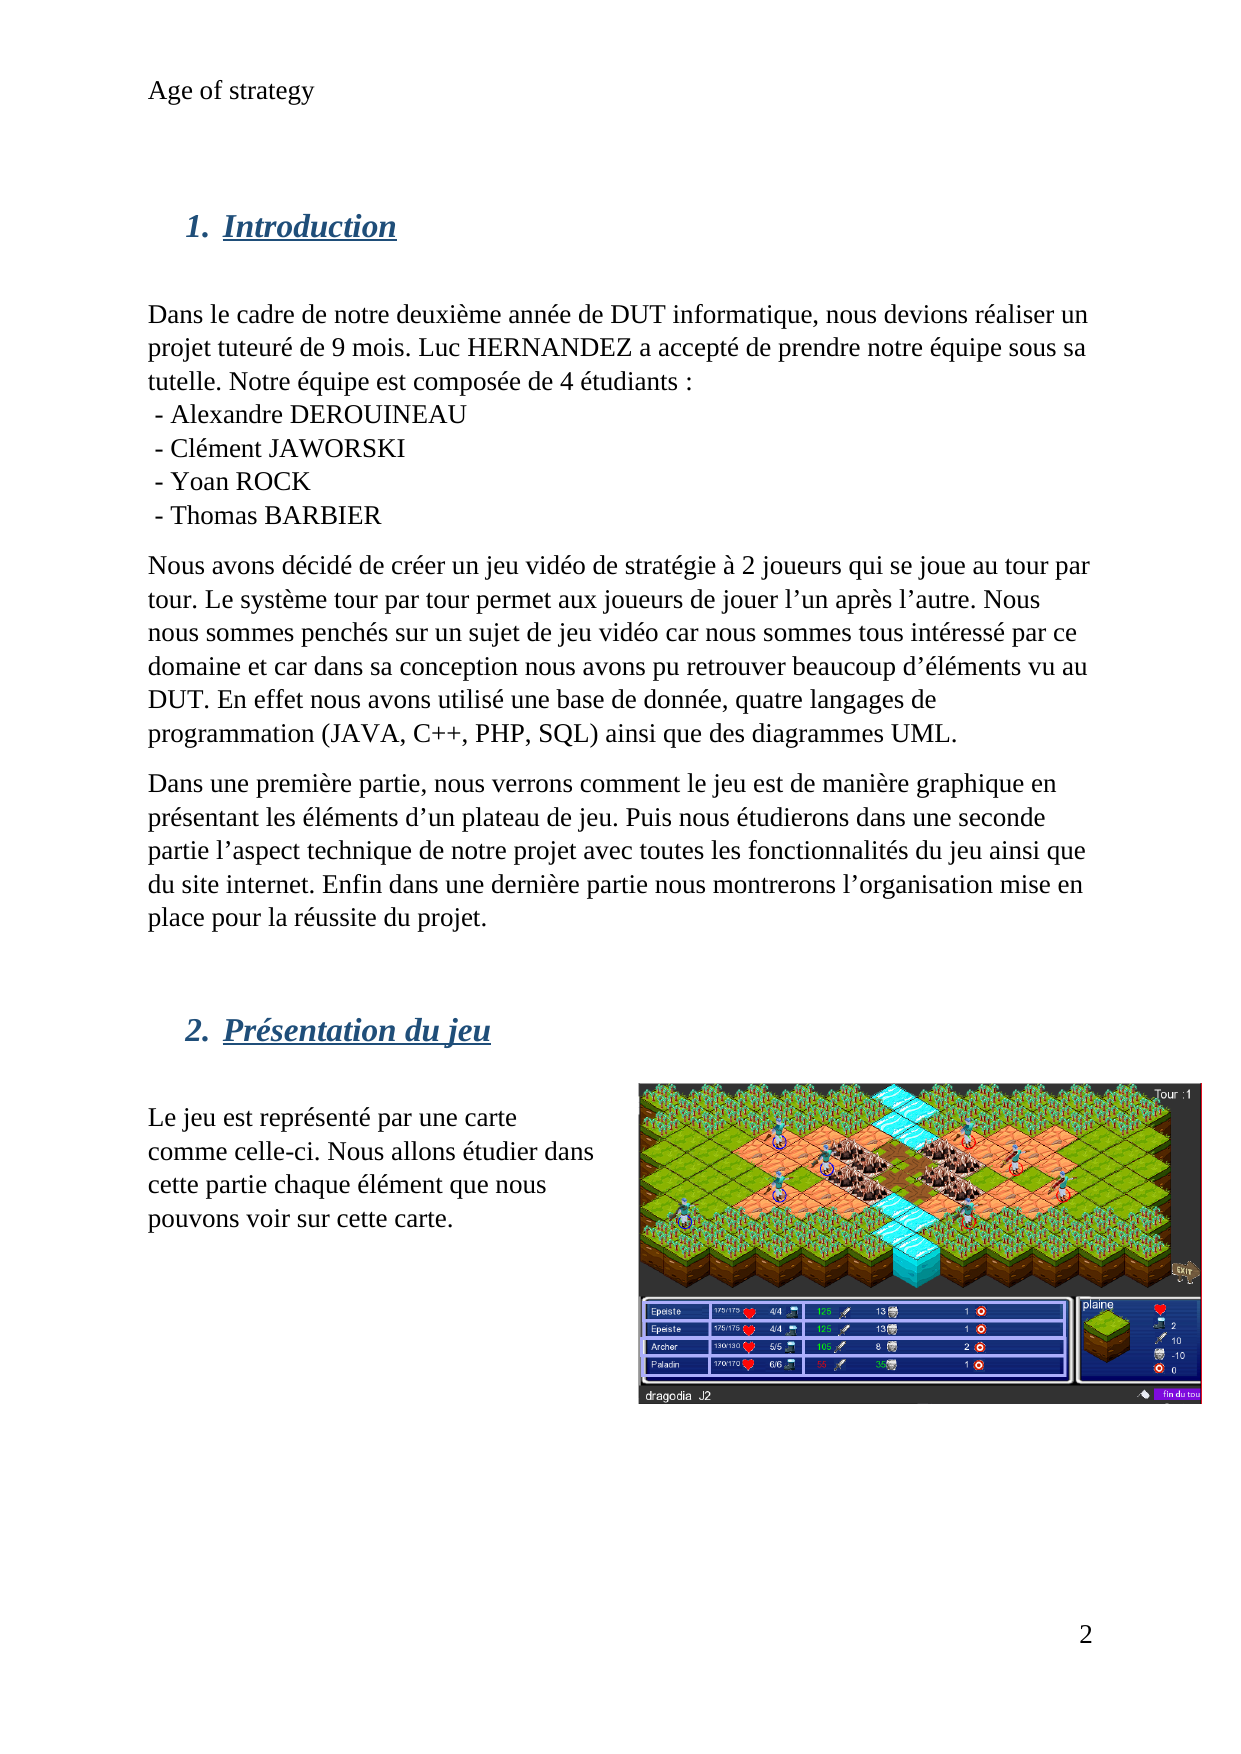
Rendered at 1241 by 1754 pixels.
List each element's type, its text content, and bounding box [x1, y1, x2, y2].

text Dans une première partie, nous verrons comment le jeu est de manière graphique en présentant les éléments d’un plateau de jeu. Puis nous étudierons dans une seconde partie l’aspect technique de notre projet avec toutes les fonctionnalités du jeu ainsi que du site internet. Enfin dans une dernière partie nous montrerons l’organisation mise en place pour la réussite du projet. [148, 767, 1093, 932]
picture [638, 1083, 1202, 1404]
subtitle Introduction [185, 206, 1093, 244]
text Nous avons décidé de créer un jeu vidéo de stratégie à 2 joueurs qui se joue au tour par tour. Le système tour par tour permet aux joueurs de jouer l’un après l’autre. Nous nous sommes penchés sur un sujet de jeu vidéo car nous sommes tous intéressé par ce domaine et car dans sa conception nous avons pu retrouver beaucoup d’éléments vu au DUT. En effet nous avons utilisé une base de donnée, quatre langages de programmation (JAVA, C++, PHP, SQL) ainsi que des diagrammes UML. [148, 549, 1093, 748]
subtitle Présentation du jeu [185, 1010, 1093, 1048]
text Dans le cadre de notre deuxième année de DUT informatique, nous devions réaliser un projet tuteuré de 9 mois. Luc HERNANDEZ a accepté de prendre notre équipe sous sa tutelle. Notre équipe est composée de 4 étudiants : - Alexandre DEROUINEAU - Clément JAWORSKI - Yoan ROCK - Thomas BARBIER [148, 298, 1093, 530]
text Le jeu est représenté par une carte comme celle-ci. Nous allons étudier dans cette partie chaque élément que nous pouvons voir sur cette carte. [148, 1102, 1093, 1233]
